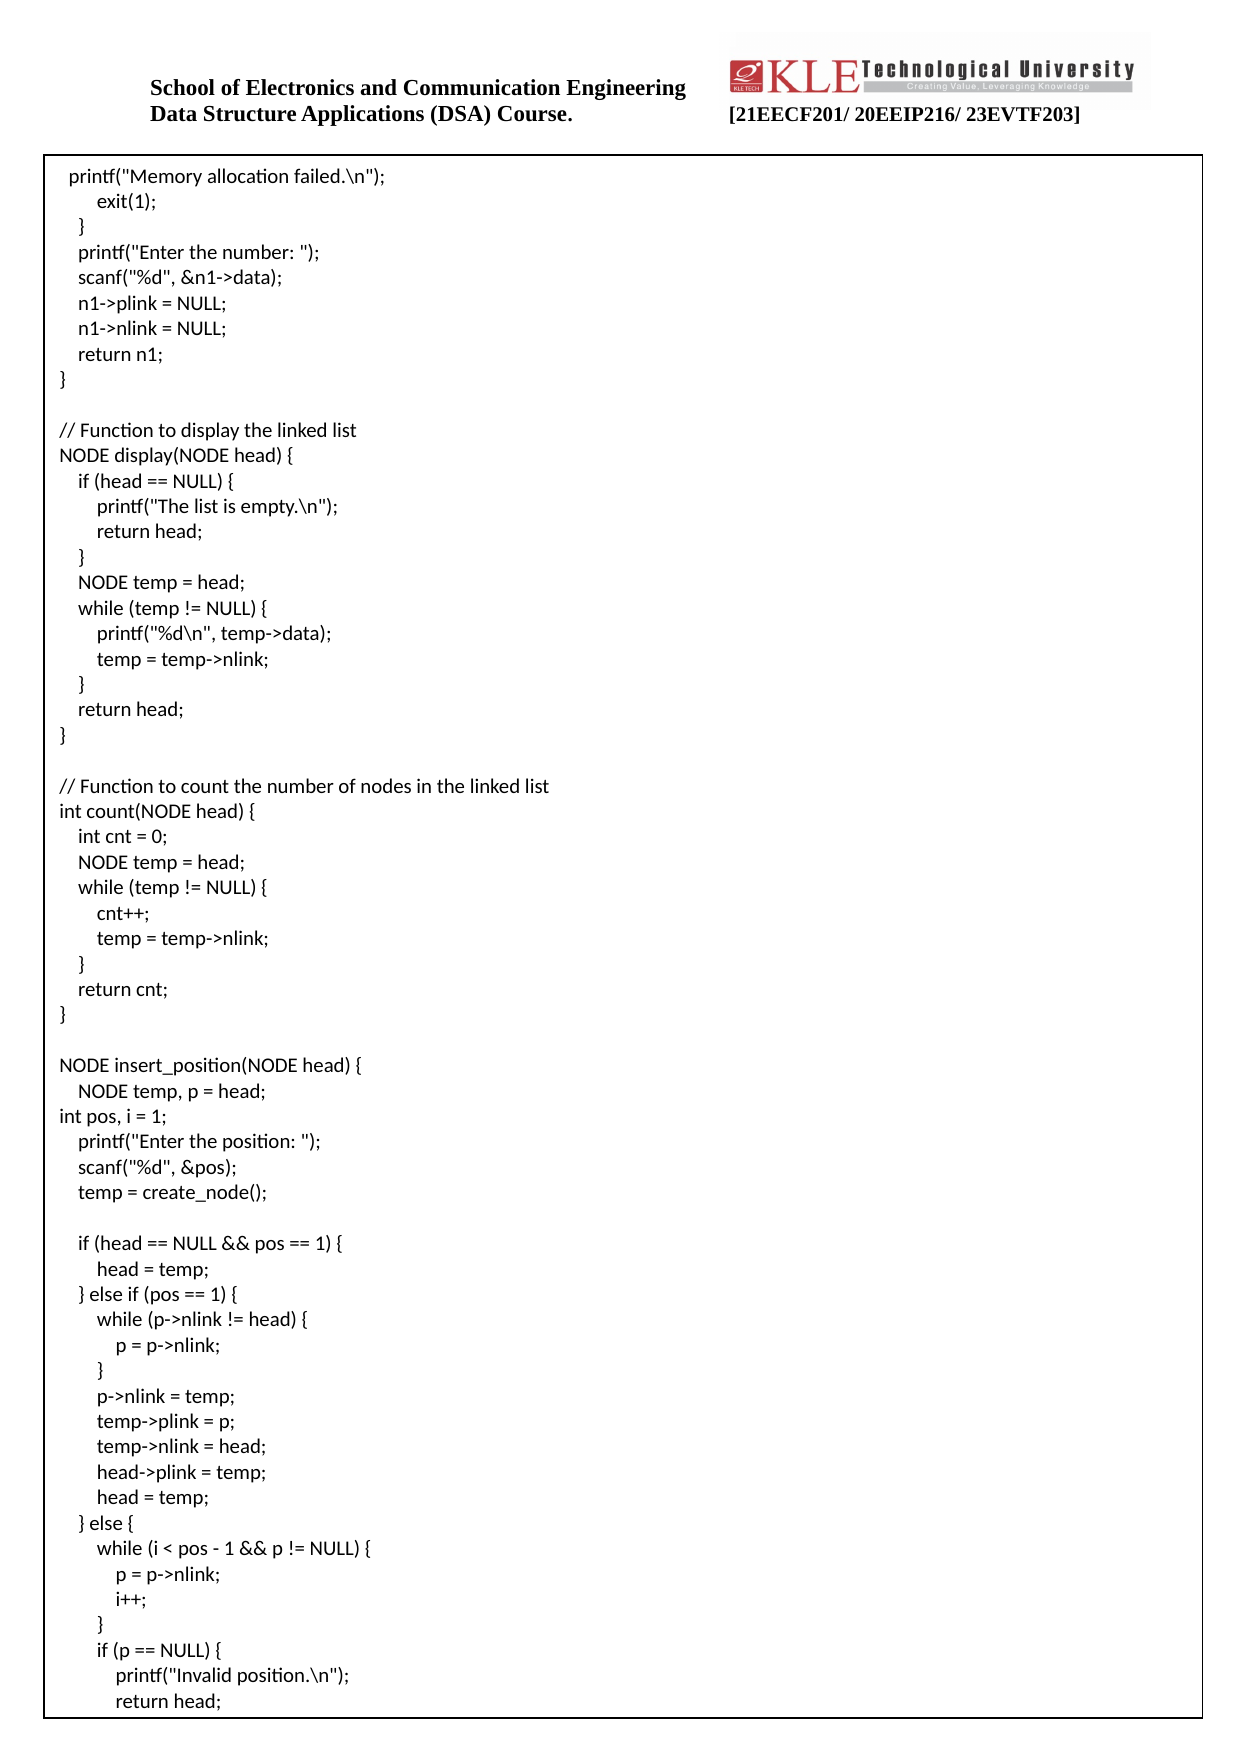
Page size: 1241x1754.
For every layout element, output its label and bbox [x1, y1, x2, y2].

picture [719, 32, 1151, 110]
